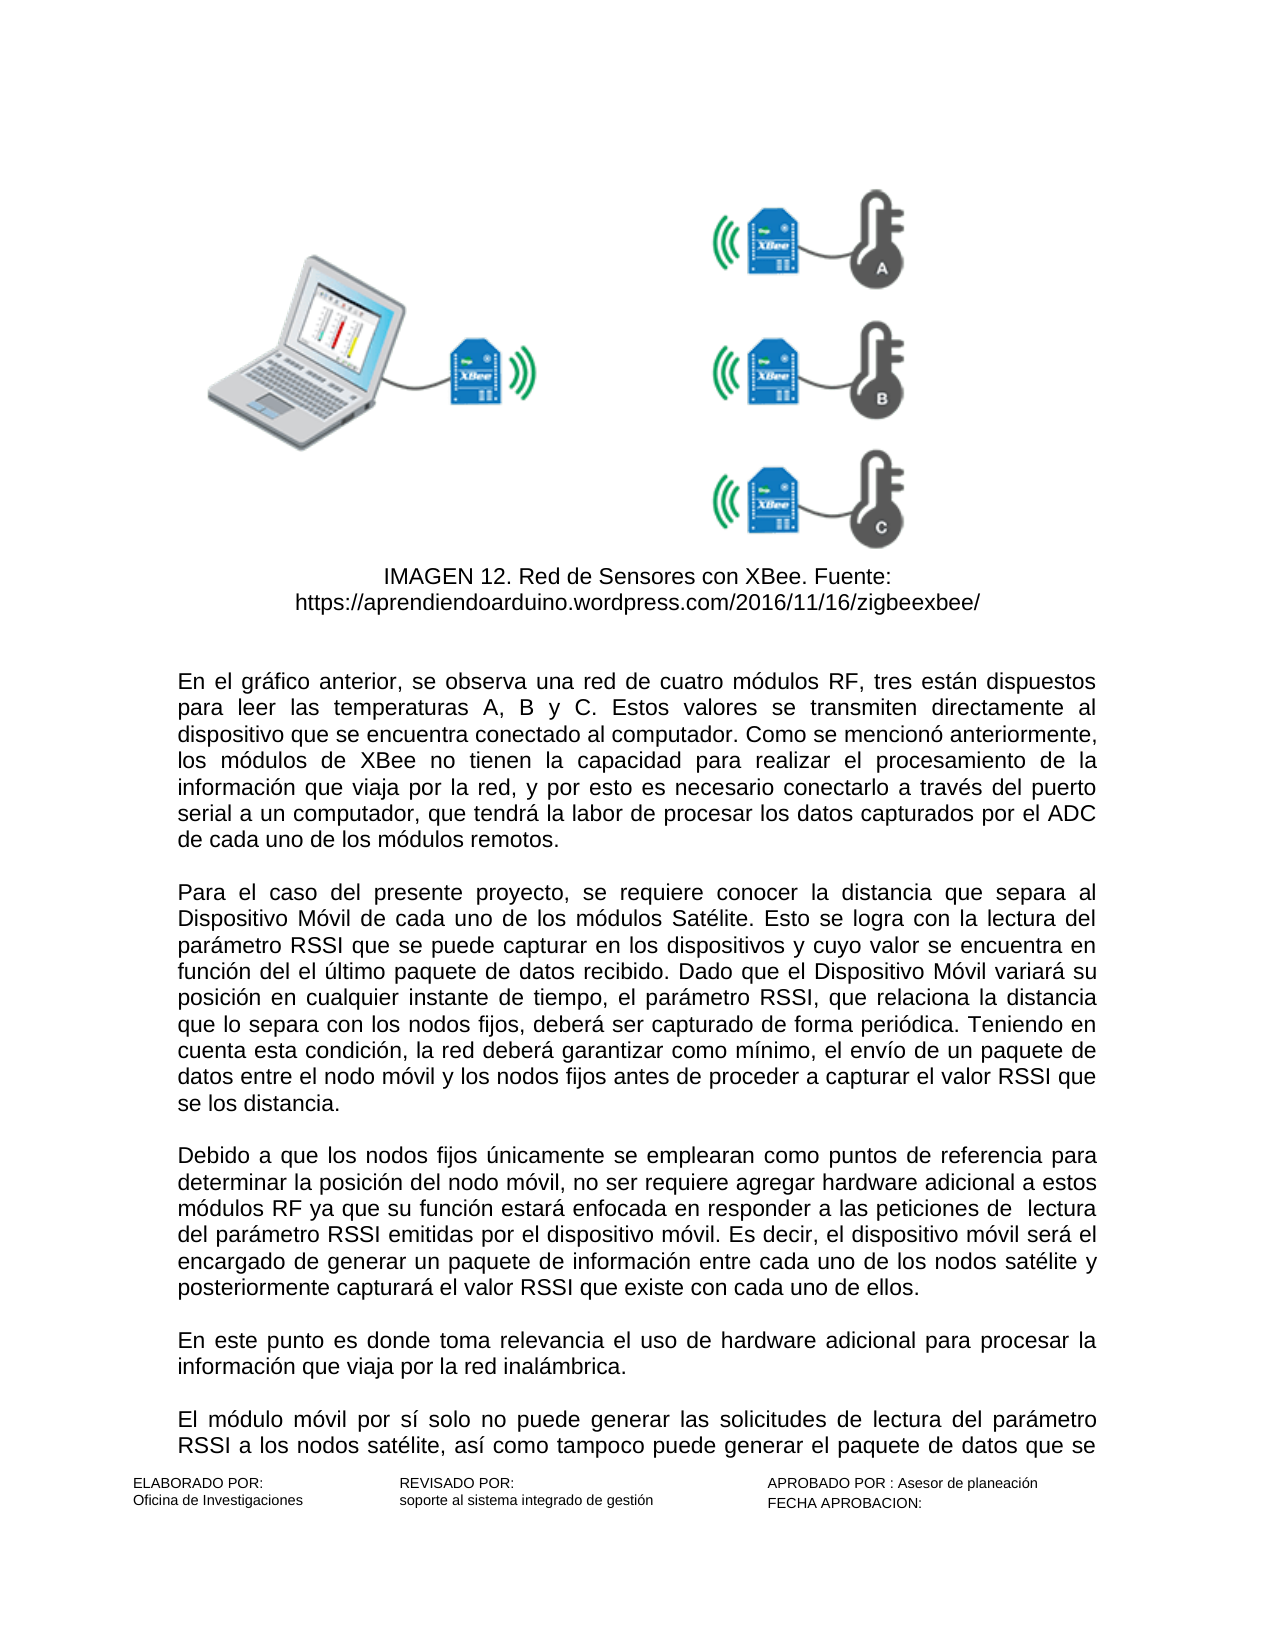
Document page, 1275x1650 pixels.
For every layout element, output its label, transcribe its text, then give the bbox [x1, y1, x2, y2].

picture [177, 177, 959, 563]
text Para el caso del presente proyecto, se requiere conocer la distancia que separa al Dispositivo Móvil de cada uno de los módulos Satélite. Esto se logra con la lectura del parámetro RSSI que se puede capturar en los dispositivos y cuyo valor se encuentra en función del el último paquete de datos recibido. Dado que el Dispositivo Móvil variará su posición en cualquier instante de tiempo, el parámetro RSSI, que relaciona la distancia que lo separa con los nodos fijos, deberá ser capturado de forma periódica. Teniendo en cuenta esta condición, la red deberá garantizar como mínimo, el envío de un paquete de datos entre el nodo móvil y los nodos fijos antes de proceder a capturar el valor RSSI que se los distancia. [177, 879, 1098, 1116]
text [177, 1406, 1098, 1459]
text Debido a que los nodos fijos únicamente se emplearan como puntos de referencia para determinar la posición del nodo móvil, no ser requiere agregar hardware adicional a estos módulos RF ya que su función estará enfocada en responder a las peticiones de lectura del parámetro RSSI emitidas por el dispositivo móvil. Es decir, el dispositivo móvil será el encargado de generar un paquete de información entre cada uno de los nodos satélite y posteriormente capturará el valor RSSI que existe con cada uno de ellos. [177, 1142, 1098, 1301]
text IMAGEN 12. Red de Sensores con XBee. Fuente: https://aprendiendoarduino.wordpress.com/2016/11/16/zigbeexbee/ [177, 563, 1098, 615]
text En el gráfico anterior, se observa una red de cuatro módulos RF, tres están dispuestos para leer las temperaturas A, B y C. Estos valores se transmiten directamente al dispositivo que se encuentra conectado al computador. Como se mencionó anteriormente, los módulos de XBee no tienen la capacidad para realizar el procesamiento de la información que viaja por la red, y por esto es necesario conectarlo a través del puerto serial a un computador, que tendrá la labor de procesar los datos capturados por el ADC de cada uno de los módulos remotos. [177, 668, 1098, 852]
text En este punto es donde toma relevancia el uso de hardware adicional para procesar la información que viaja por la red inalámbrica. [177, 1327, 1098, 1379]
